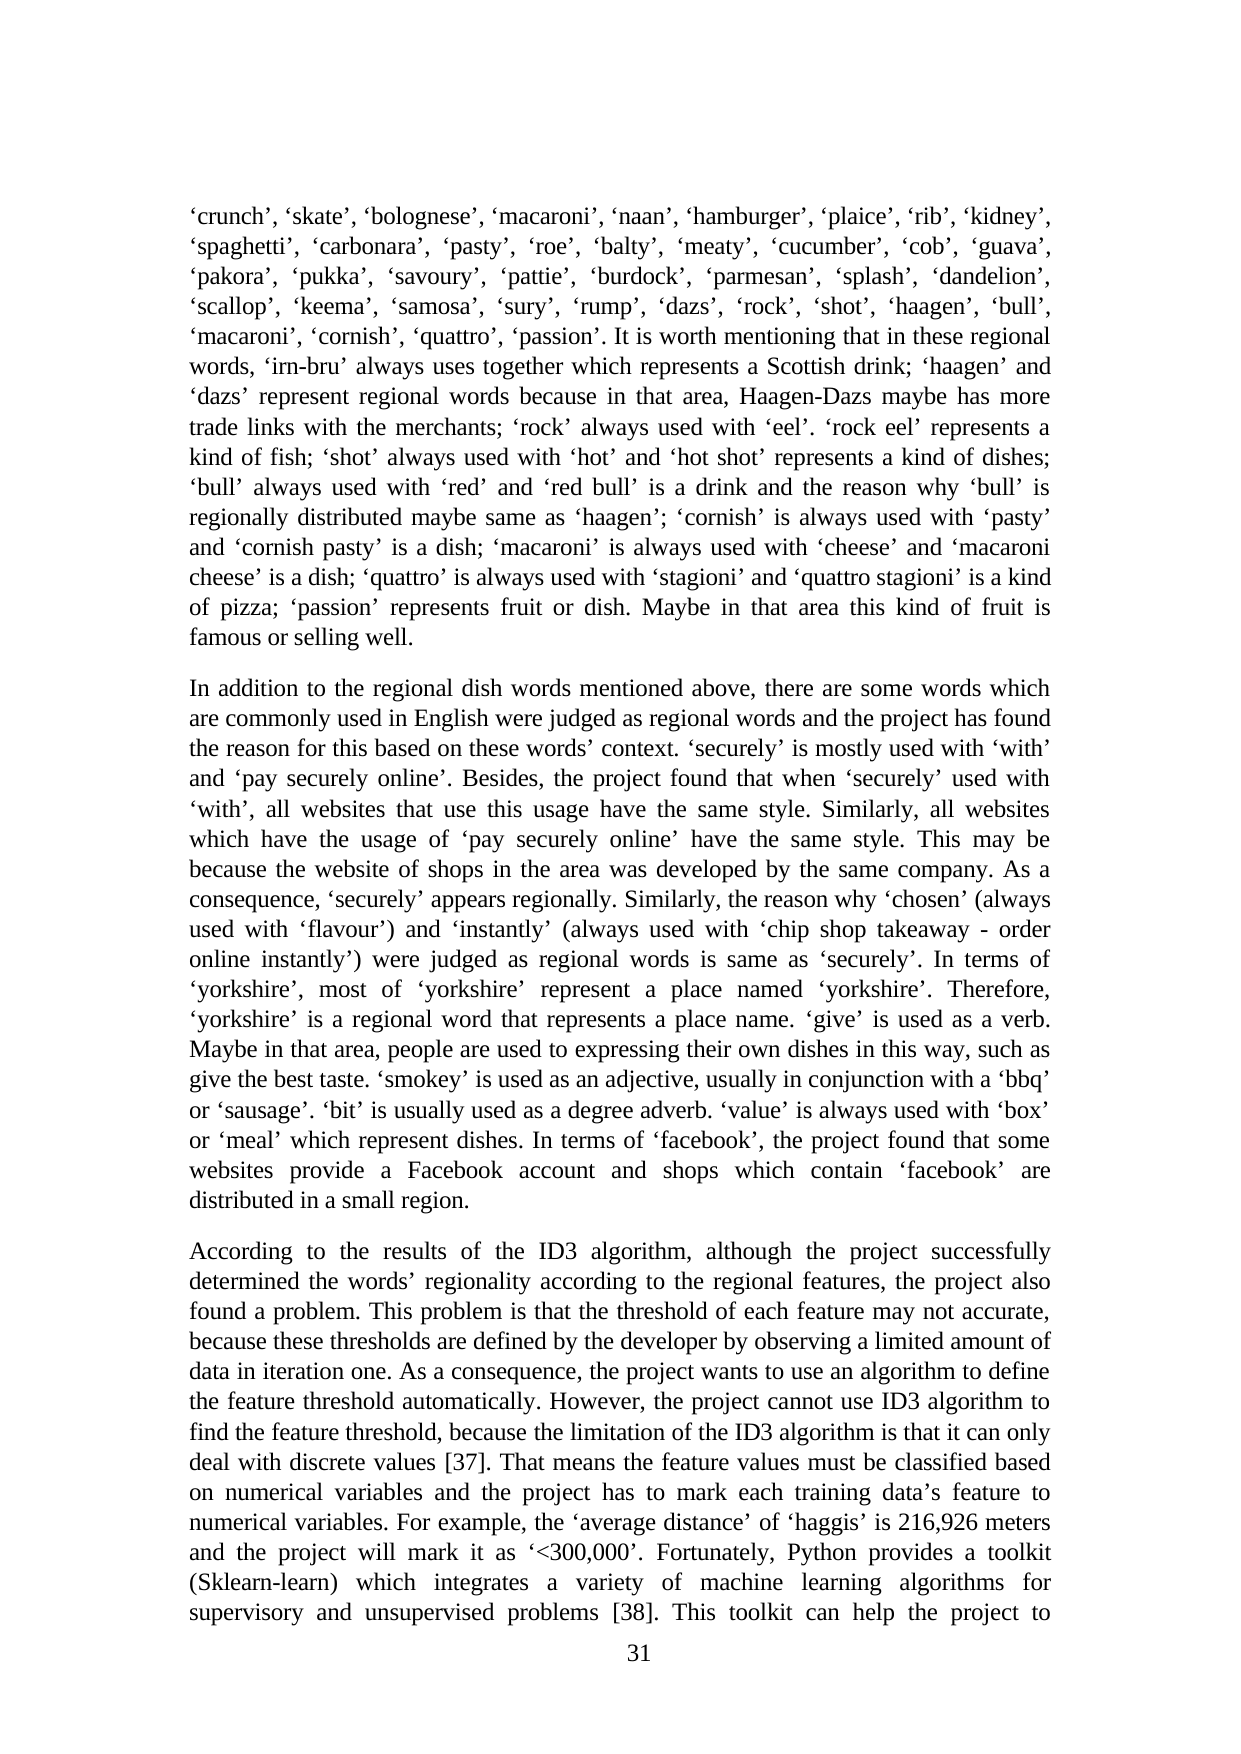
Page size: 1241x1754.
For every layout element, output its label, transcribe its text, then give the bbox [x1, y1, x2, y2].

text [189, 201, 1051, 651]
text In addition to the regional dish words mentioned above, there are some words which are commonly used in English were judged as regional words and the project has found the reason for this based on these words’ context. ‘securely’ is mostly used with ‘with’ and ‘pay securely online’. Besides, the project found that when ‘securely’ used with ‘with’, all websites that use this usage have the same style. Similarly, all websites which have the usage of ‘pay securely online’ have the same style. This may be because the website of shops in the area was developed by the same company. As a consequence, ‘securely’ appears regionally. Similarly, the reason why ‘chosen’ (always used with ‘flavour’) and ‘instantly’ (always used with ‘chip shop takeaway - order online instantly’) were judged as regional words is same as ‘securely’. In terms of ‘yorkshire’, most of ‘yorkshire’ represent a place named ‘yorkshire’. Therefore, ‘yorkshire’ is a regional word that represents a place name. ‘give’ is used as a verb. Maybe in that area, people are used to expressing their own dishes in this way, such as give the best taste. ‘smokey’ is used as an adjective, usually in conjunction with a ‘bbq’ or ‘sausage’. ‘bit’ is usually used as a degree adverb. ‘value’ is always used with ‘box’ or ‘meal’ which represent dishes. In terms of ‘facebook’, the project found that some websites provide a Facebook account and shops which contain ‘facebook’ are distributed in a small region. [189, 673, 1051, 1214]
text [189, 1236, 1051, 1626]
